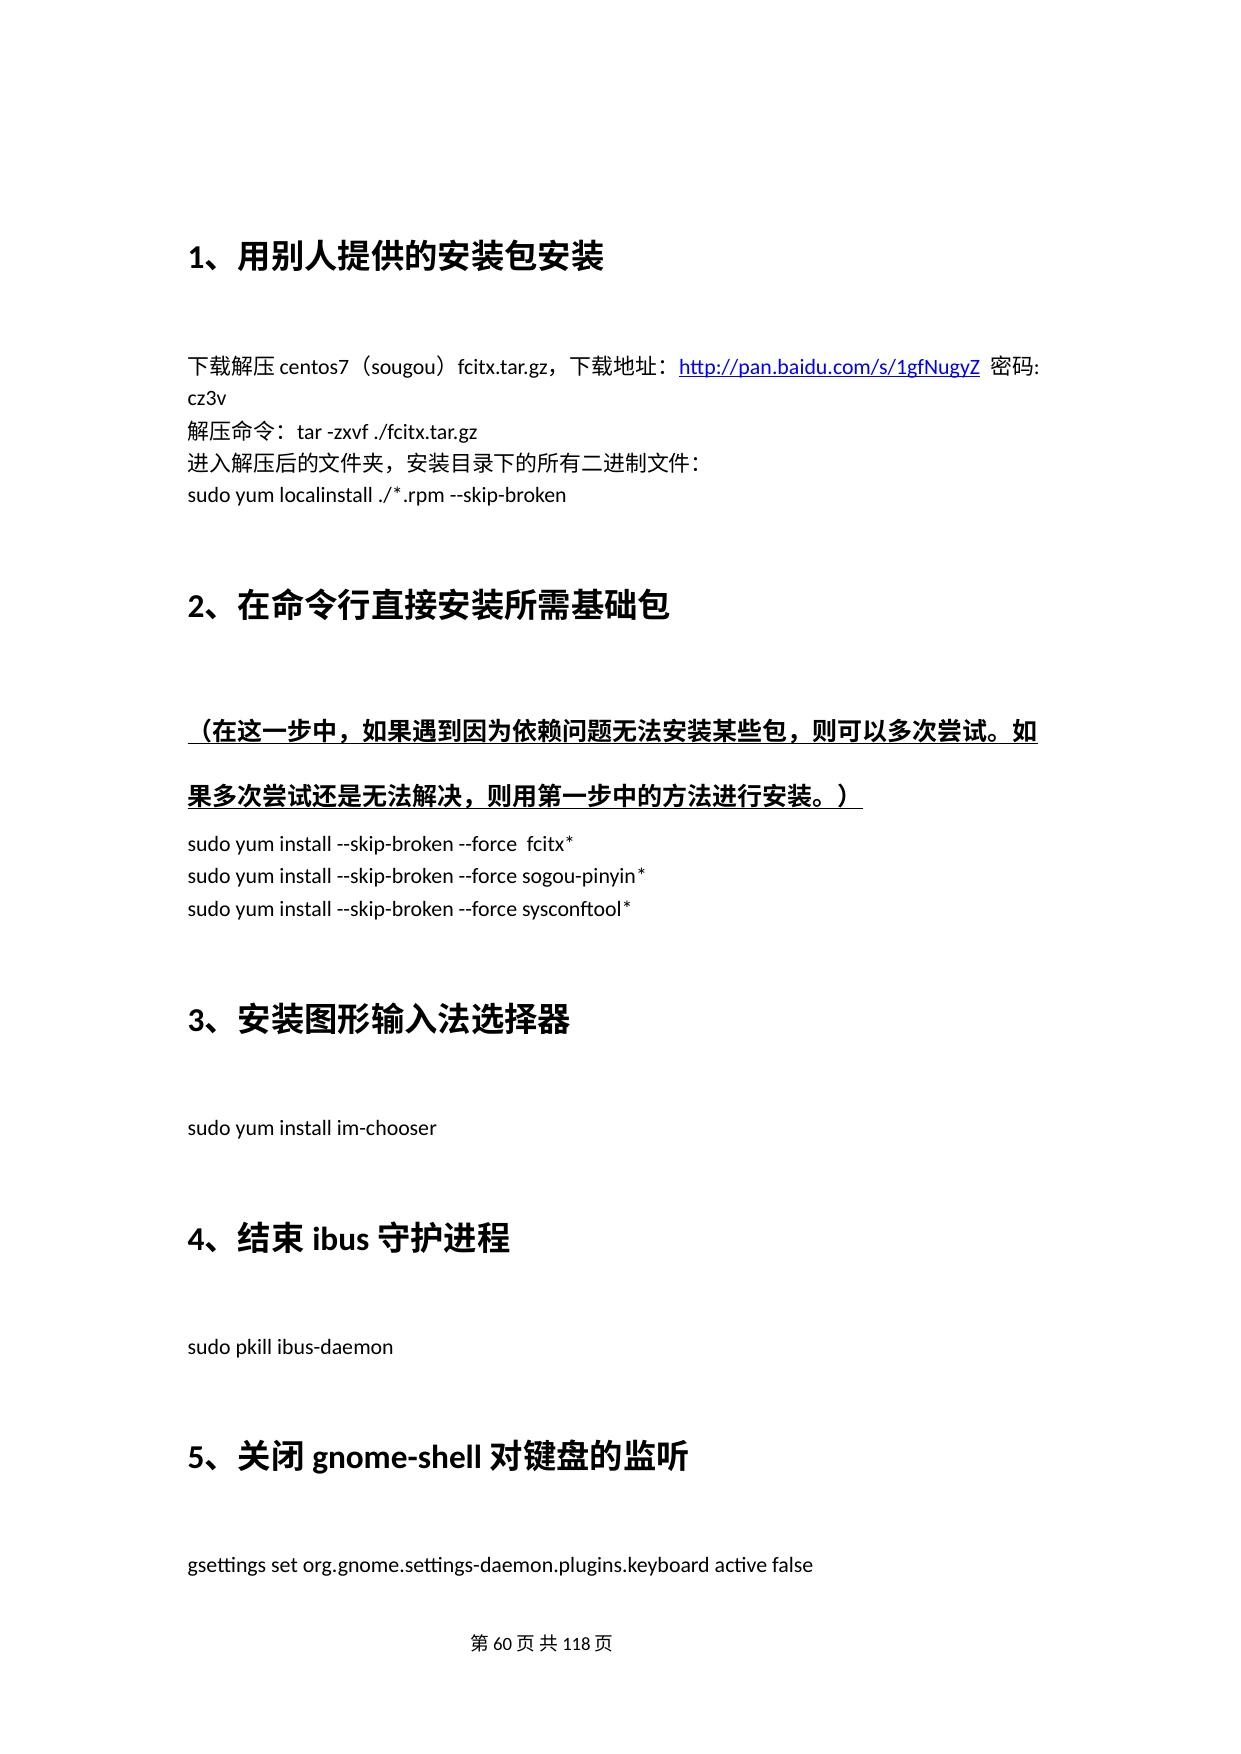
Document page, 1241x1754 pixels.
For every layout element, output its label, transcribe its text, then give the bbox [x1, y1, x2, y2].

text sudo yum install --skip-broken --force fcitx* [187, 827, 1053, 860]
subtitle 3、安装图形输入法选择器 [187, 984, 1053, 1049]
text （在这一步中，如果遇到因为依赖问题无法安装某些包，则可以多次尝试。如果多次尝试还是无法解决，则用第一步中的方法进行安装。） [187, 697, 1053, 827]
subtitle 4、结束 ibus 守护进程 [187, 1203, 1053, 1268]
text 下载解压centos7（sougou）fcitx.tar.gz，下载地址：http://pan.baidu.com/s/1gfNugyZ 密码: cz3v [187, 348, 1053, 413]
text sudo yum install --skip-broken --force sysconftool* [187, 892, 1053, 925]
text sudo pkill ibus-daemon [187, 1330, 1053, 1362]
subtitle 5、关闭 gnome-shell 对键盘的监听 [187, 1422, 1053, 1487]
subtitle 2、在命令行直接安装所需基础包 [187, 570, 1053, 635]
text sudo yum install im-chooser [187, 1111, 1053, 1143]
text 解压命令：tar -zxvf ./fcitx.tar.gz [187, 413, 1053, 446]
text sudo yum localinstall ./*.rpm --skip-broken [187, 478, 1053, 511]
text sudo yum install --skip-broken --force sogou-pinyin* [187, 860, 1053, 892]
text 进入解压后的文件夹，安装目录下的所有二进制文件： [187, 446, 1053, 478]
subtitle 1、用别人提供的安装包安装 [187, 222, 1053, 287]
text gsettings set org.gnome.settings-daemon.plugins.keyboard active false [187, 1549, 1053, 1581]
